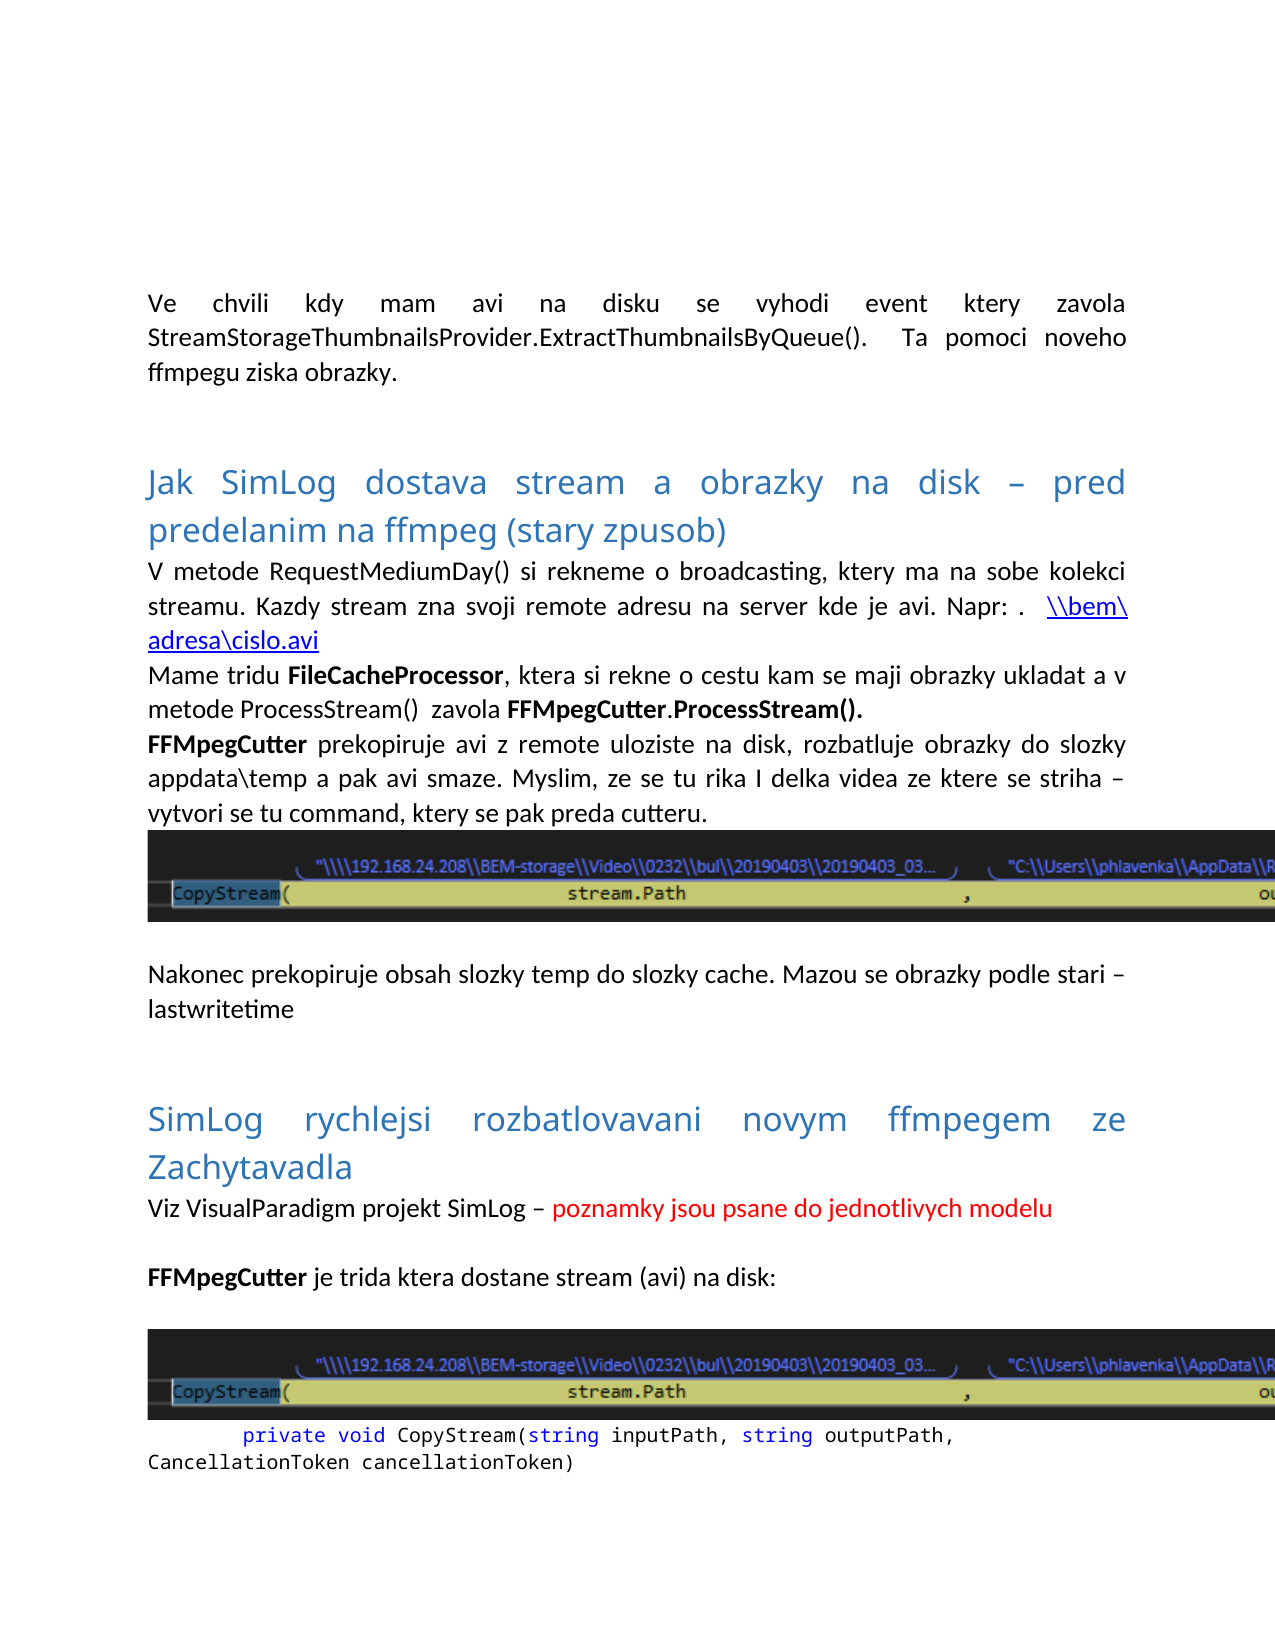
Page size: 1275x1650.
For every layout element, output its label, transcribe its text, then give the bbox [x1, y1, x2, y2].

subtitle SimLog rychlejsi rozbatlovavani novym ffmpegem ze Zachytavadla [148, 1096, 1127, 1189]
text FFMpegCutter je trida ktera dostane stream (avi) na disk: [148, 1260, 1127, 1293]
text Ve chvili kdy mam avi na disku se vyhodi event ktery zavola StreamStorageThumbnailsProvider.ExtractThumbnailsByQueue(). Ta pomoci noveho ffmpegu ziska obrazky. [148, 286, 1127, 388]
picture [147, 1329, 1275, 1420]
text private void CopyStream(string inputPath, string outputPath, CancellationToken cancellationToken) [148, 1422, 1127, 1476]
text Viz VisualParadigm projekt SimLog – poznamky jsou psane do jednotlivych modelu [148, 1191, 1127, 1224]
text V metode RequestMediumDay() si rekneme o broadcasting, ktery ma na sobe kolekci streamu. Kazdy stream zna svoji remote adresu na server kde je avi. Napr: . \\bem\adresa\cislo.avi [148, 554, 1127, 656]
subtitle Jak SimLog dostava stream a obrazky na disk – pred predelanim na ffmpeg (stary zpusob) [148, 459, 1127, 552]
picture [147, 830, 1275, 922]
text Nakonec prekopiruje obsah slozky temp do slozky cache. Mazou se obrazky podle stari – lastwritetime [148, 957, 1127, 1025]
text Mame tridu FileCacheProcessor, ktera si rekne o cestu kam se maji obrazky ukladat a v metode ProcessStream() zavola FFMpegCutter.ProcessStream(). [148, 658, 1127, 725]
text FFMpegCutter prekopiruje avi z remote uloziste na disk, rozbatluje obrazky do slozky appdata\temp a pak avi smaze. Myslim, ze se tu rika I delka videa ze ktere se striha – vytvori se tu command, ktery se pak preda cutteru. [148, 727, 1127, 829]
